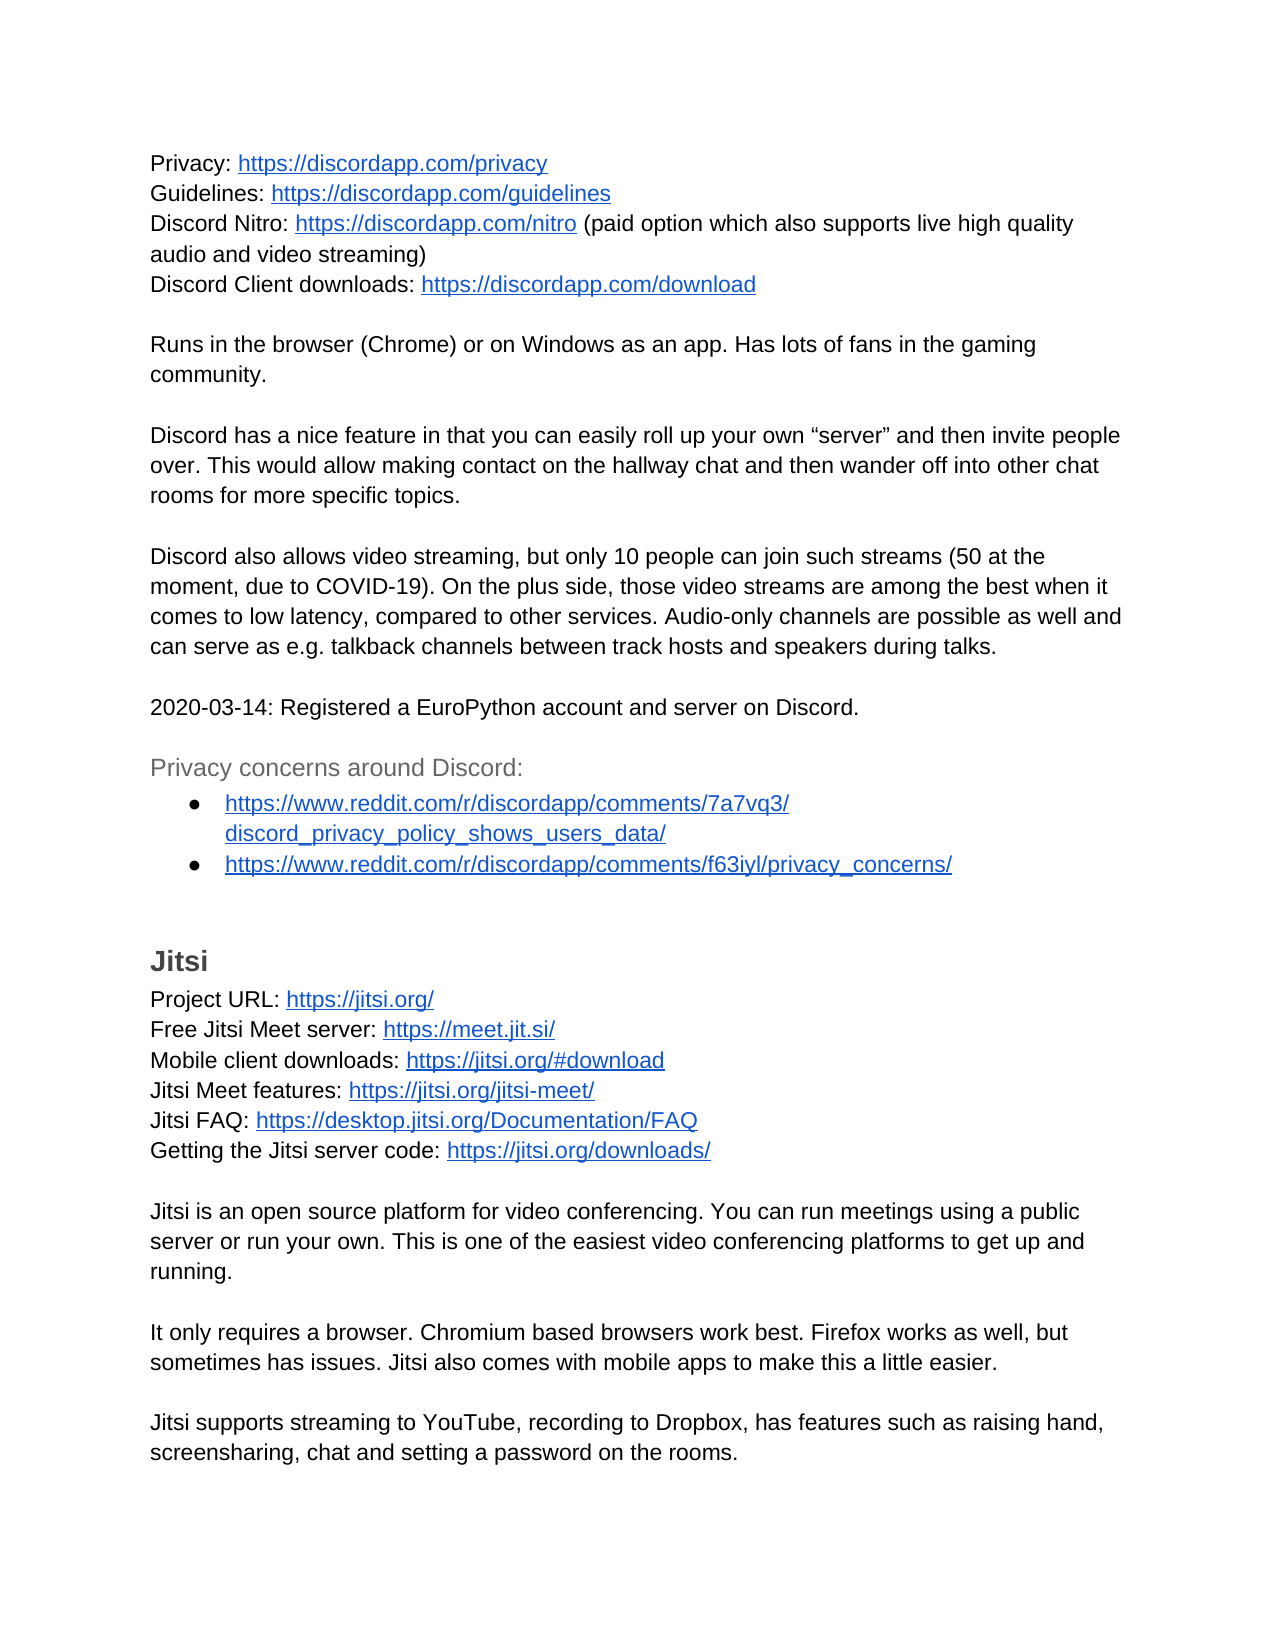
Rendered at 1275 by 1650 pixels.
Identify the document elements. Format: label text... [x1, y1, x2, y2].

text Privacy: https://discordapp.com/privacy [150, 150, 1125, 176]
text Jitsi supports streaming to YouTube, recording to Dropbox, has features such as raising hand, screensharing, chat and setting a password on the rooms. [150, 1409, 1125, 1466]
text Discord Client downloads: https://discordapp.com/download [150, 271, 1125, 297]
text Runs in the browser (Chrome) or on Windows as an app. Has lots of fans in the gaming community. [150, 331, 1125, 388]
text Free Jitsi Meet server: https://meet.jit.si/ [150, 1016, 1125, 1043]
text Guidelines: https://discordapp.com/guidelines [150, 180, 1125, 207]
subtitle Privacy concerns around Discord: [150, 753, 1125, 782]
text Jitsi Meet features: https://jitsi.org/jitsi-meet/ [150, 1077, 1125, 1103]
text Discord Nitro: https://discordapp.com/nitro (paid option which also supports live high quality audio and video streaming) [150, 210, 1125, 267]
list https://www.reddit.com/r/discordapp/comments/7a7vq3/discord_privacy_policy_shows_users_data/ [187, 790, 1125, 847]
text Getting the Jitsi server code: https://jitsi.org/downloads/ [150, 1137, 1125, 1164]
text Mobile client downloads: https://jitsi.org/#download [150, 1047, 1125, 1073]
text Discord also allows video streaming, but only 10 people can join such streams (50 at the moment, due to COVID-19). On the plus side, those video streams are among the best when it comes to low latency, compared to other services. Audio-only channels are possible as well and can serve as e.g. talkback channels between track hosts and speakers during talks. [150, 543, 1125, 660]
list https://www.reddit.com/r/discordapp/comments/f63iyl/privacy_concerns/ [187, 851, 1125, 877]
text Project URL: https://jitsi.org/ [150, 986, 1125, 1013]
text Discord has a nice feature in that you can easily roll up your own “server” and then invite people over. This would allow making contact on the hallway chat and then wander off into other chat rooms for more specific topics. [150, 422, 1125, 509]
text Jitsi is an open source platform for video conferencing. You can run meetings using a public server or run your own. This is one of the easiest video conferencing platforms to get up and running. [150, 1198, 1125, 1284]
text 2020-03-14: Registered a EuroPython account and server on Discord. [150, 694, 1125, 720]
text It only requires a browser. Chromium based browsers work best. Firefox works as well, but sometimes has issues. Jitsi also comes with mobile apps to make this a little easier. [150, 1318, 1125, 1375]
subtitle Jitsi [150, 944, 1125, 978]
text Jitsi FAQ: https://desktop.jitsi.org/Documentation/FAQ [150, 1107, 1125, 1133]
